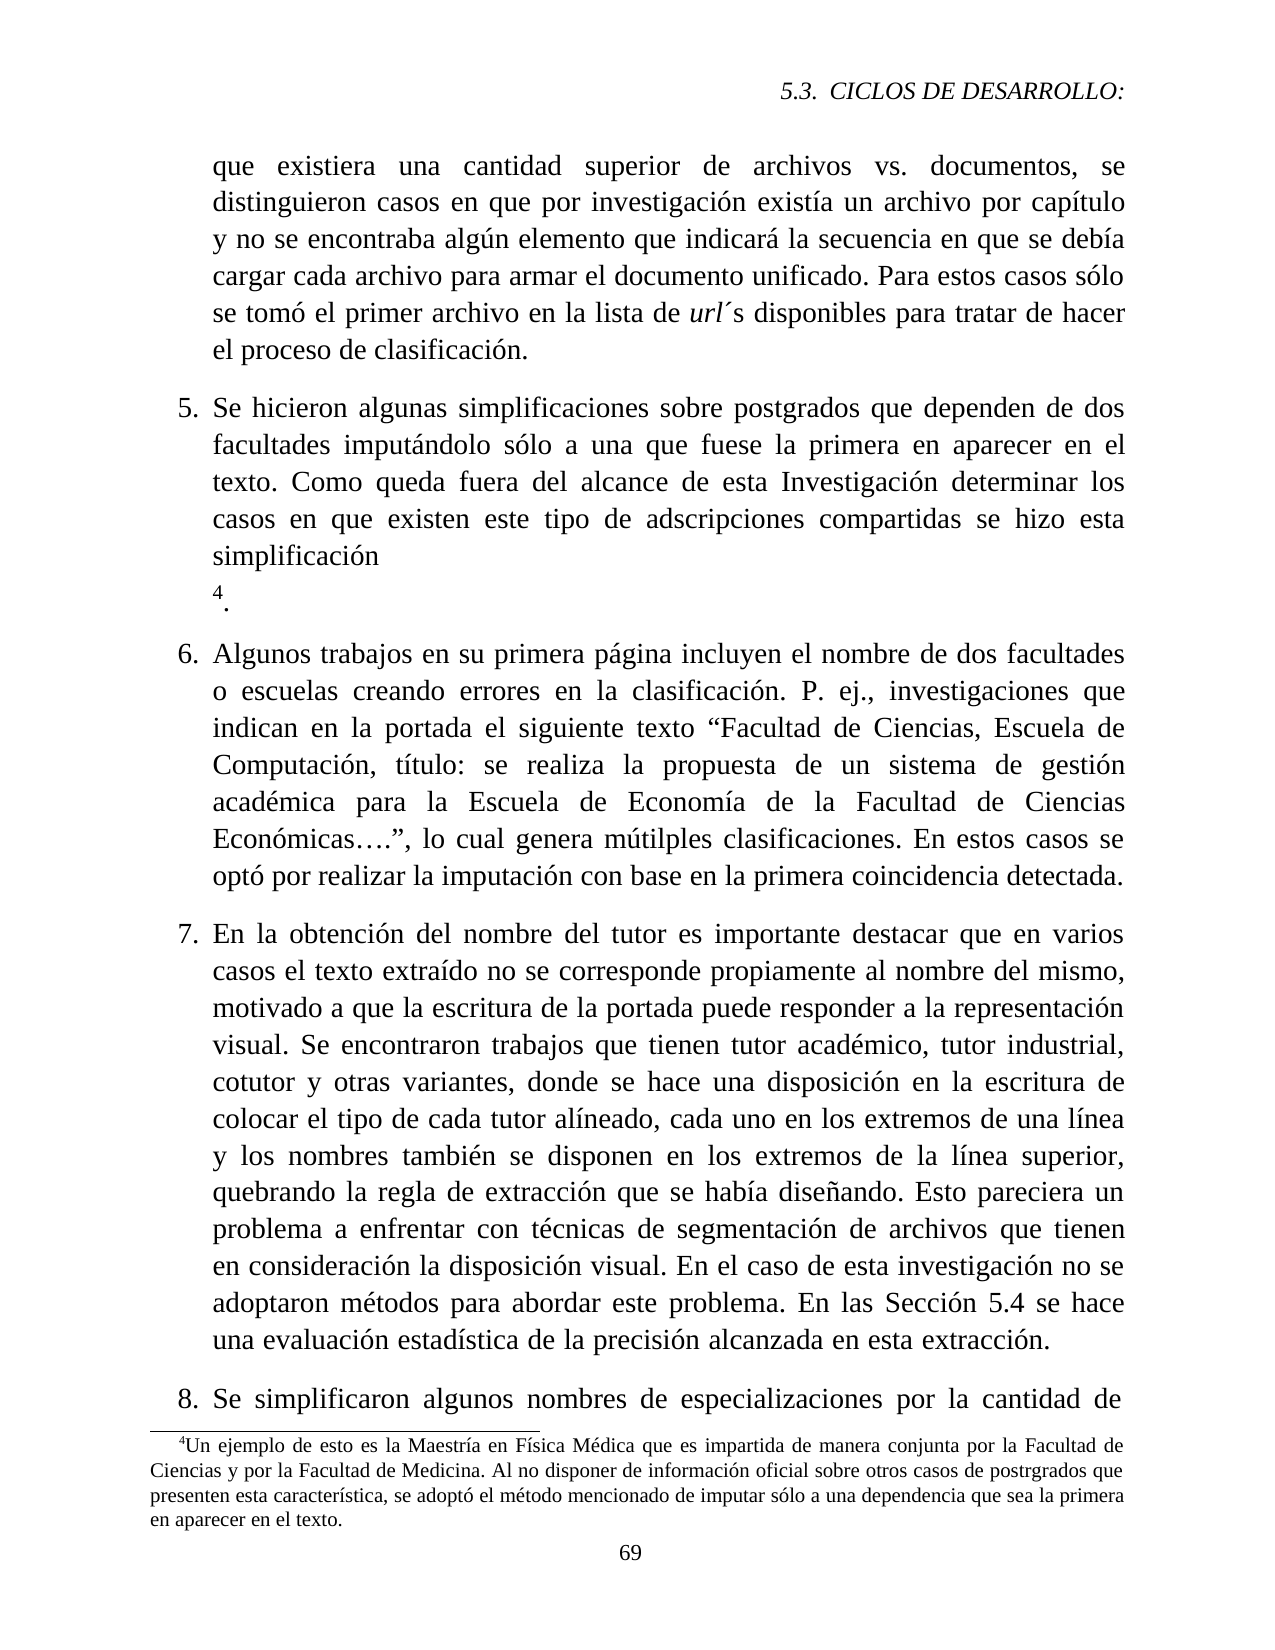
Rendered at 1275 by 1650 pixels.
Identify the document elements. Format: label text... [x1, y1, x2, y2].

text 4. [212, 578, 1275, 605]
text que existiera una cantidad superior de archivos vs. documentos, se distinguieron casos en que por investigación existía un archivo por capítulo y no se encontraba algún elemento que indicará la secuencia en que se debía cargar cada archivo para armar el documento unificado. Para estos casos sólo se tomó el primer archivo en la lista de url´s disponibles para tratar de hacer el proceso de clasificación. [212, 148, 1125, 366]
list Se simplificaron algunos nombres de especializaciones por la cantidad de [177, 1381, 1275, 1415]
list En la obtención del nombre del tutor es importante destacar que en varios casos el texto extraído no se corresponde propiamente al nombre del mismo, motivado a que la escritura de la portada puede responder a la representación visual. Se encontraron trabajos que tienen tutor académico, tutor industrial, cotutor y otras variantes, donde se hace una disposición en la escritura de colocar el tipo de cada tutor alíneado, cada uno en los extremos de una línea y los nombres también se disponen en los extremos de la línea superior, quebrando la regla de extracción que se había diseñando. Esto pareciera un problema a enfrentar con técnicas de segmentación de archivos que tienen en consideración la disposición visual. En el caso de esta investigación no se adoptaron métodos para abordar este problema. En las Sección 5.4 se hace una evaluación estadística de la precisión alcanzada en esta extracción. [177, 916, 1126, 1356]
list Se hicieron algunas simplificaciones sobre postgrados que dependen de dos facultades imputándolo sólo a una que fuese la primera en aparecer en el texto. Como queda fuera del alcance de esta Investigación determinar los casos en que existen este tipo de adscripciones compartidas se hizo esta simplificación [177, 391, 1125, 572]
text 5.3. CICLOS DE DESARROLLO: [780, 76, 1275, 105]
list Algunos trabajos en su primera página incluyen el nombre de dos facultades o escuelas creando errores en la clasificación. P. ej., investigaciones que indican en la portada el siguiente texto “Facultad de Ciencias, Escuela de Computación, título: se realiza la propuesta de un sistema de gestión académica para la Escuela de Economía de la Facultad de Ciencias Económicas….”, lo cual genera mútilples clasificaciones. En estos casos se optó por realizar la imputación con base en la primera coincidencia detectada. [177, 637, 1126, 891]
text 4Un ejemplo de esto es la Maestría en Física Médica que es impartida de manera conjunta por la Facultad de Ciencias y por la Facultad de Medicina. Al no disponer de información oficial sobre otros casos de postrgrados que presenten esta característica, se adoptó el método mencionado de imputar sólo a una dependencia que sea la primera en aparecer en el texto. [150, 1428, 1125, 1531]
